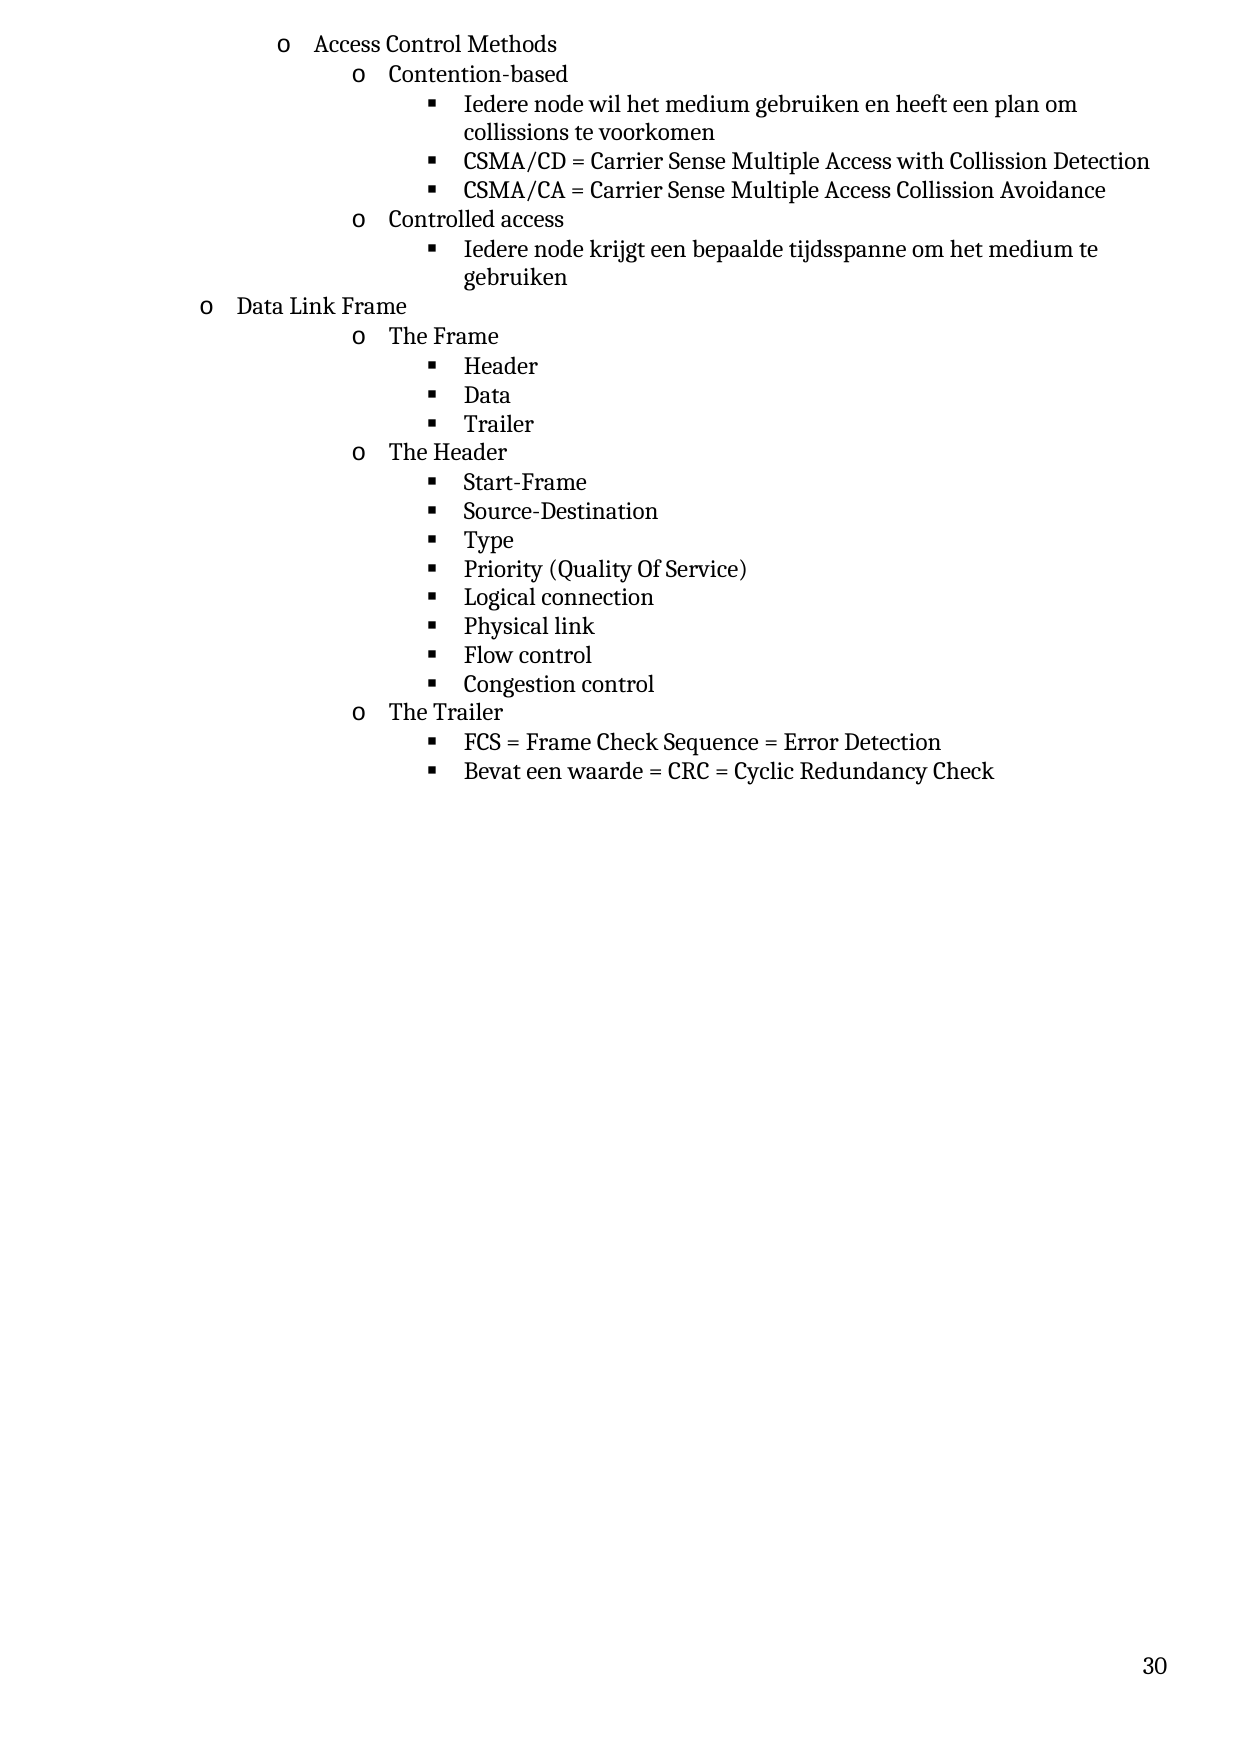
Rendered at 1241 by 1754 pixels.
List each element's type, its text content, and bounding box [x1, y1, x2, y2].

list Data Link Frame [199, 292, 1167, 322]
list Logical connection [426, 583, 1167, 612]
list Congestion control [426, 669, 1167, 698]
list The Trailer [351, 698, 1167, 728]
list Header [426, 352, 1167, 381]
list Flow control [426, 641, 1167, 669]
list Type [426, 526, 1167, 554]
list Priority (Quality Of Service) [426, 554, 1167, 583]
list Iedere node wil het medium gebruiken en heeft een plan om collissions te voorkomen [426, 89, 1167, 147]
list Source-Destination [426, 497, 1167, 526]
list Physical link [426, 612, 1167, 641]
list Trailer [426, 409, 1167, 438]
list Start-Frame [426, 468, 1167, 497]
list Controlled access [351, 204, 1167, 234]
list Access Control Methods [276, 29, 1167, 59]
list FCS = Frame Check Sequence = Error Detection [426, 728, 1167, 757]
list CSMA/CA = Carrier Sense Multiple Access Collission Avoidance [426, 176, 1167, 204]
list Iedere node krijgt een bepaalde tijdsspanne om het medium te gebruiken [426, 234, 1167, 292]
list Bevat een waarde = CRC = Cyclic Redundancy Check [426, 757, 1167, 786]
list The Frame [351, 322, 1167, 352]
list The Header [351, 438, 1167, 468]
list Data [426, 381, 1167, 409]
list CSMA/CD = Carrier Sense Multiple Access with Collission Detection [426, 147, 1167, 176]
list Contention-based [351, 59, 1167, 89]
